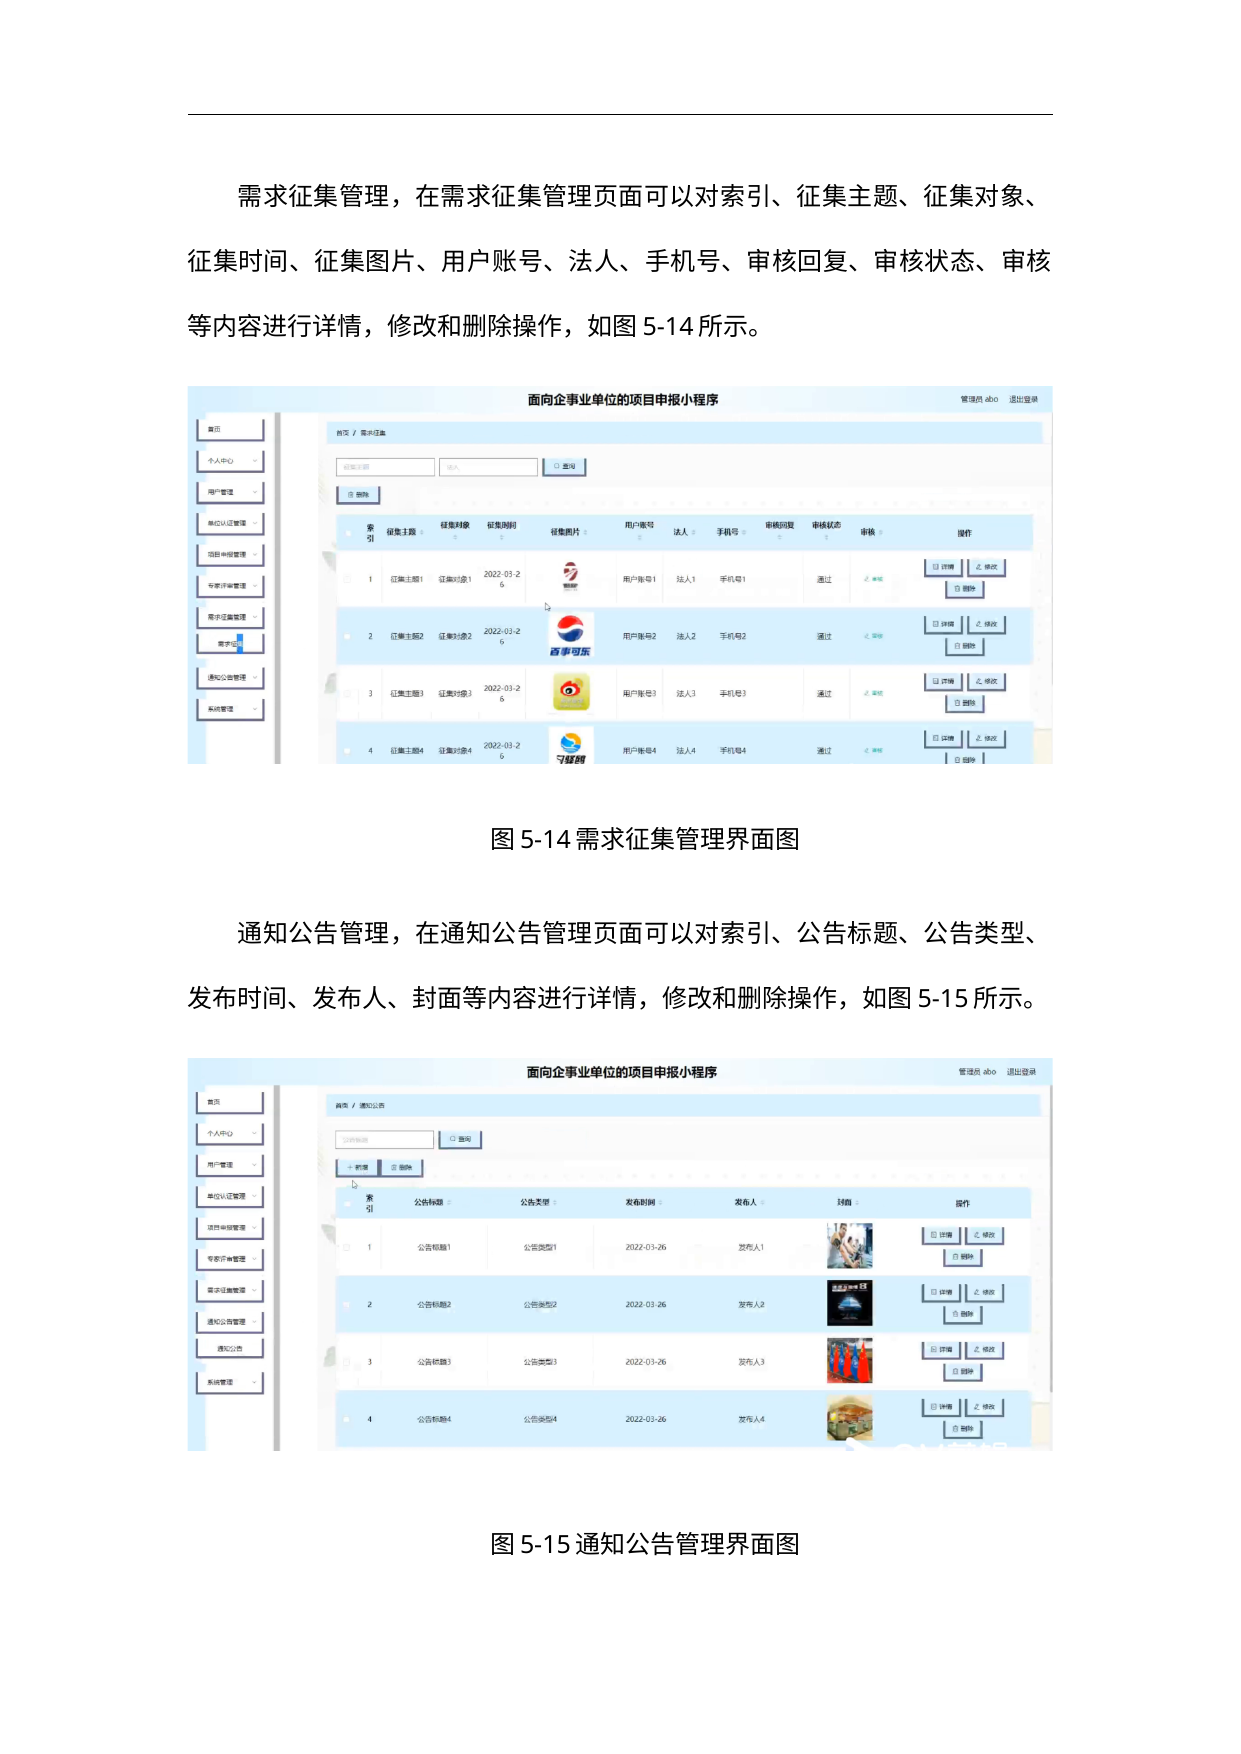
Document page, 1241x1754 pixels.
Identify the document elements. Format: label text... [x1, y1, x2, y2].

text 图5-14需求征集管理界面图 [187, 805, 1053, 870]
text 需求征集管理，在需求征集管理页面可以对索引、征集主题、征集对象、征集时间、征集图片、用户账号、法人、手机号、审核回复、审核状态、审核等内容进行详情，修改和删除操作，如图5-14所示。 [187, 162, 1053, 357]
picture [187, 386, 1053, 764]
text 图5-15通知公告管理界面图 [187, 1510, 1053, 1575]
picture [187, 1058, 1053, 1451]
text 通知公告管理，在通知公告管理页面可以对索引、公告标题、公告类型、发布时间、发布人、封面等内容进行详情，修改和删除操作，如图5-15所示。 [187, 899, 1053, 1029]
